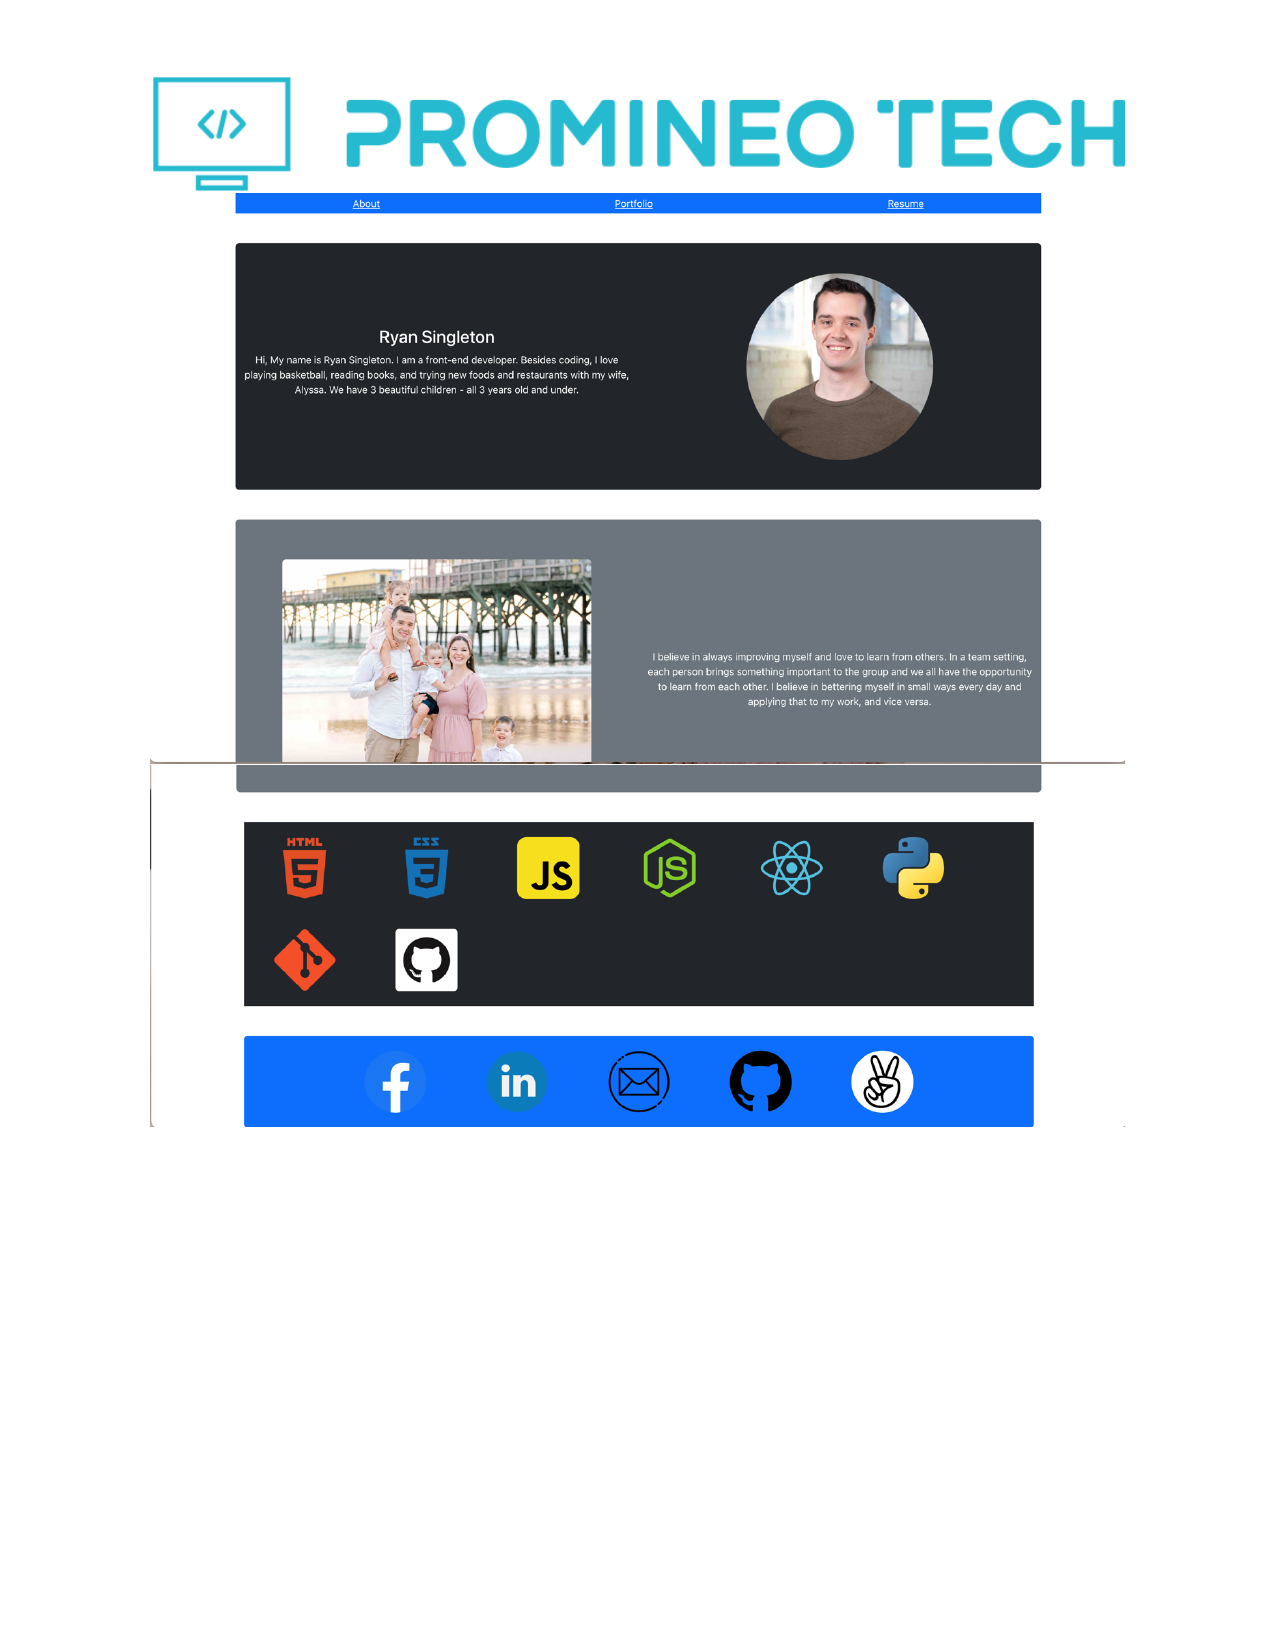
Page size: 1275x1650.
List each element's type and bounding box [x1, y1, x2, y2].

picture [150, 765, 1125, 1127]
picture [150, 75, 1125, 764]
